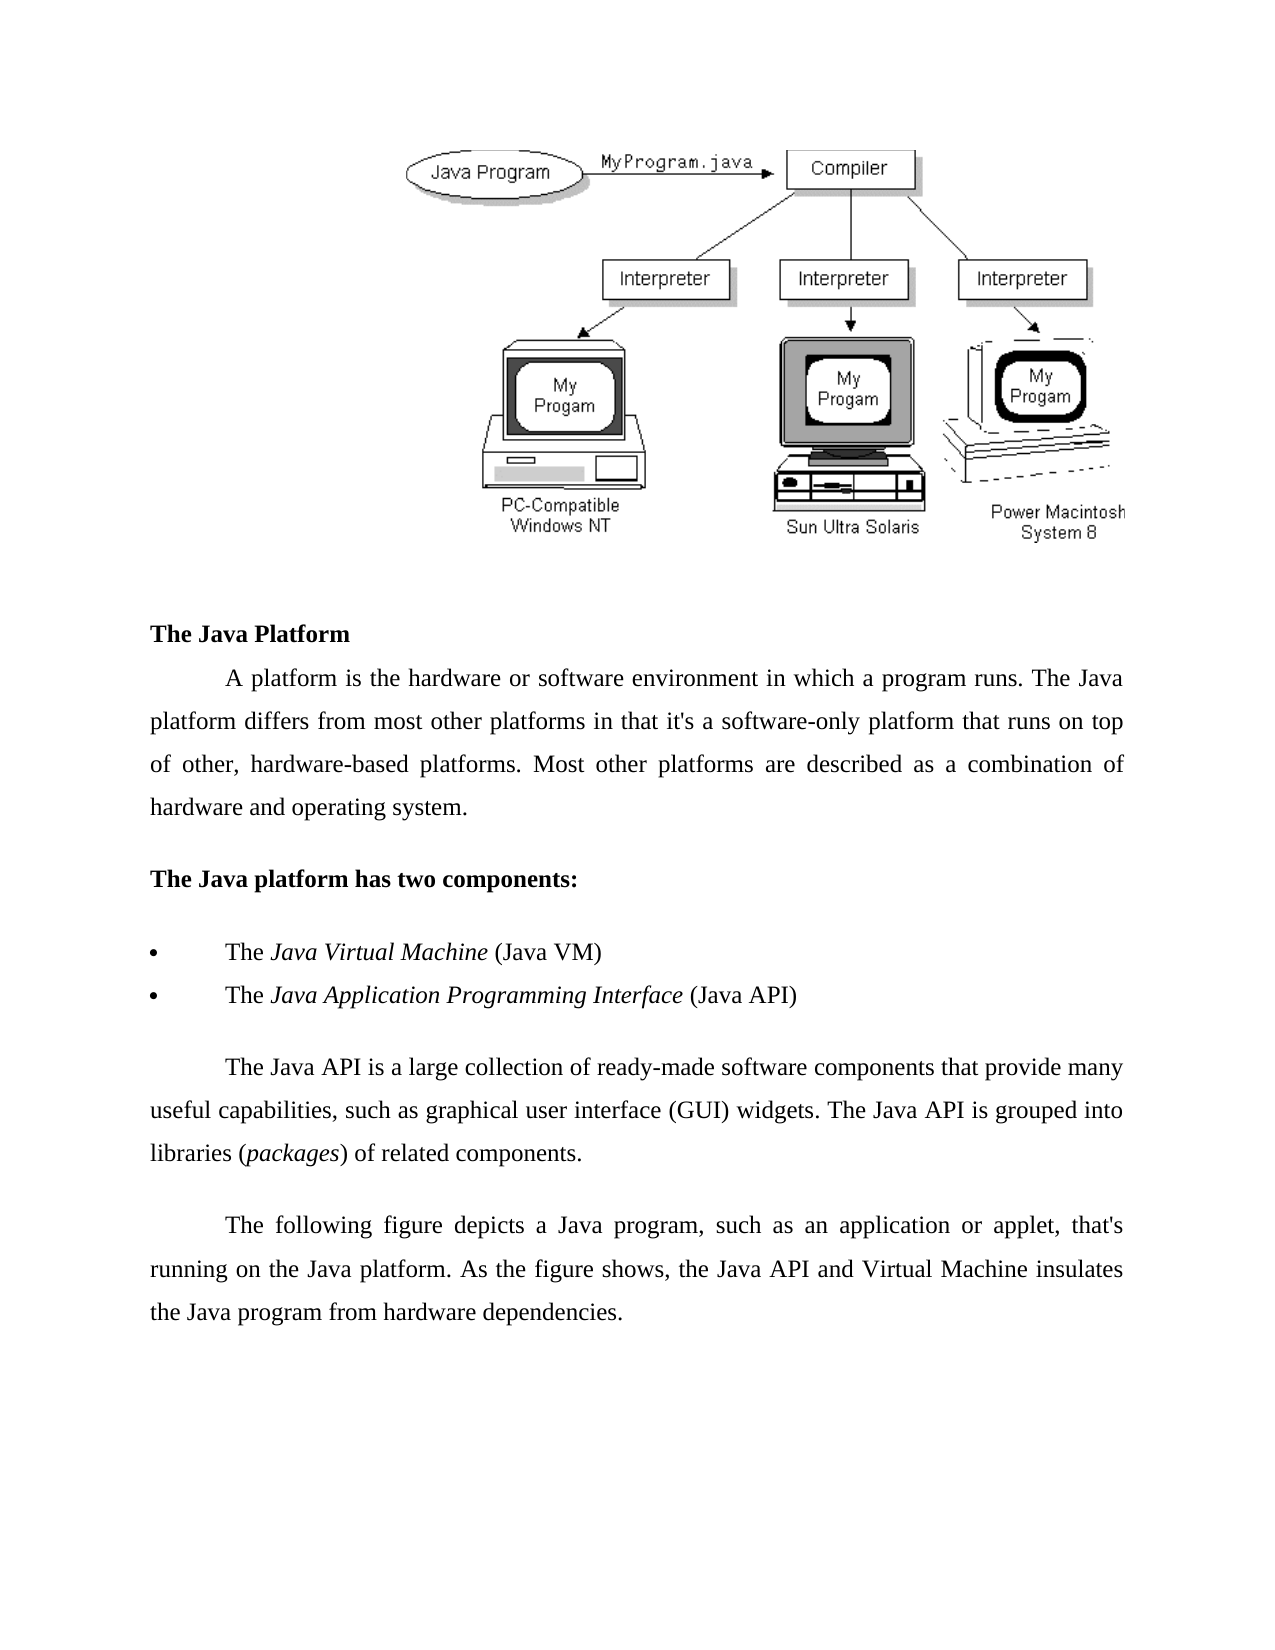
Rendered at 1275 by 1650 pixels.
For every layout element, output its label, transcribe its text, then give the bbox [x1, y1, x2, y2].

subtitle The Java Platform [150, 619, 1125, 648]
text The Java API is a large collection of ready-made software components that provide many useful capabilities, such as graphical user interface (GUI) widgets. The Java API is grouped into libraries (packages) of related components. [150, 1052, 1125, 1167]
text A platform is the hardware or software environment in which a program runs. The Java platform differs from most other platforms in that it's a software-only platform that runs on top of other, hardware-based platforms. Most other platforms are described as a combination of hardware and operating system. [150, 663, 1125, 821]
picture [406, 150, 1125, 543]
text The following figure depicts a Java program, such as an application or applet, that's running on the Java platform. As the figure shows, the Java API and Virtual Machine insulates the Java program from hardware dependencies. [150, 1211, 1125, 1326]
list The Java Virtual Machine (Java VM) [150, 937, 1125, 965]
text The Java platform has two components: [150, 864, 1125, 893]
list The Java Application Programming Interface (Java API) [150, 980, 1125, 1008]
